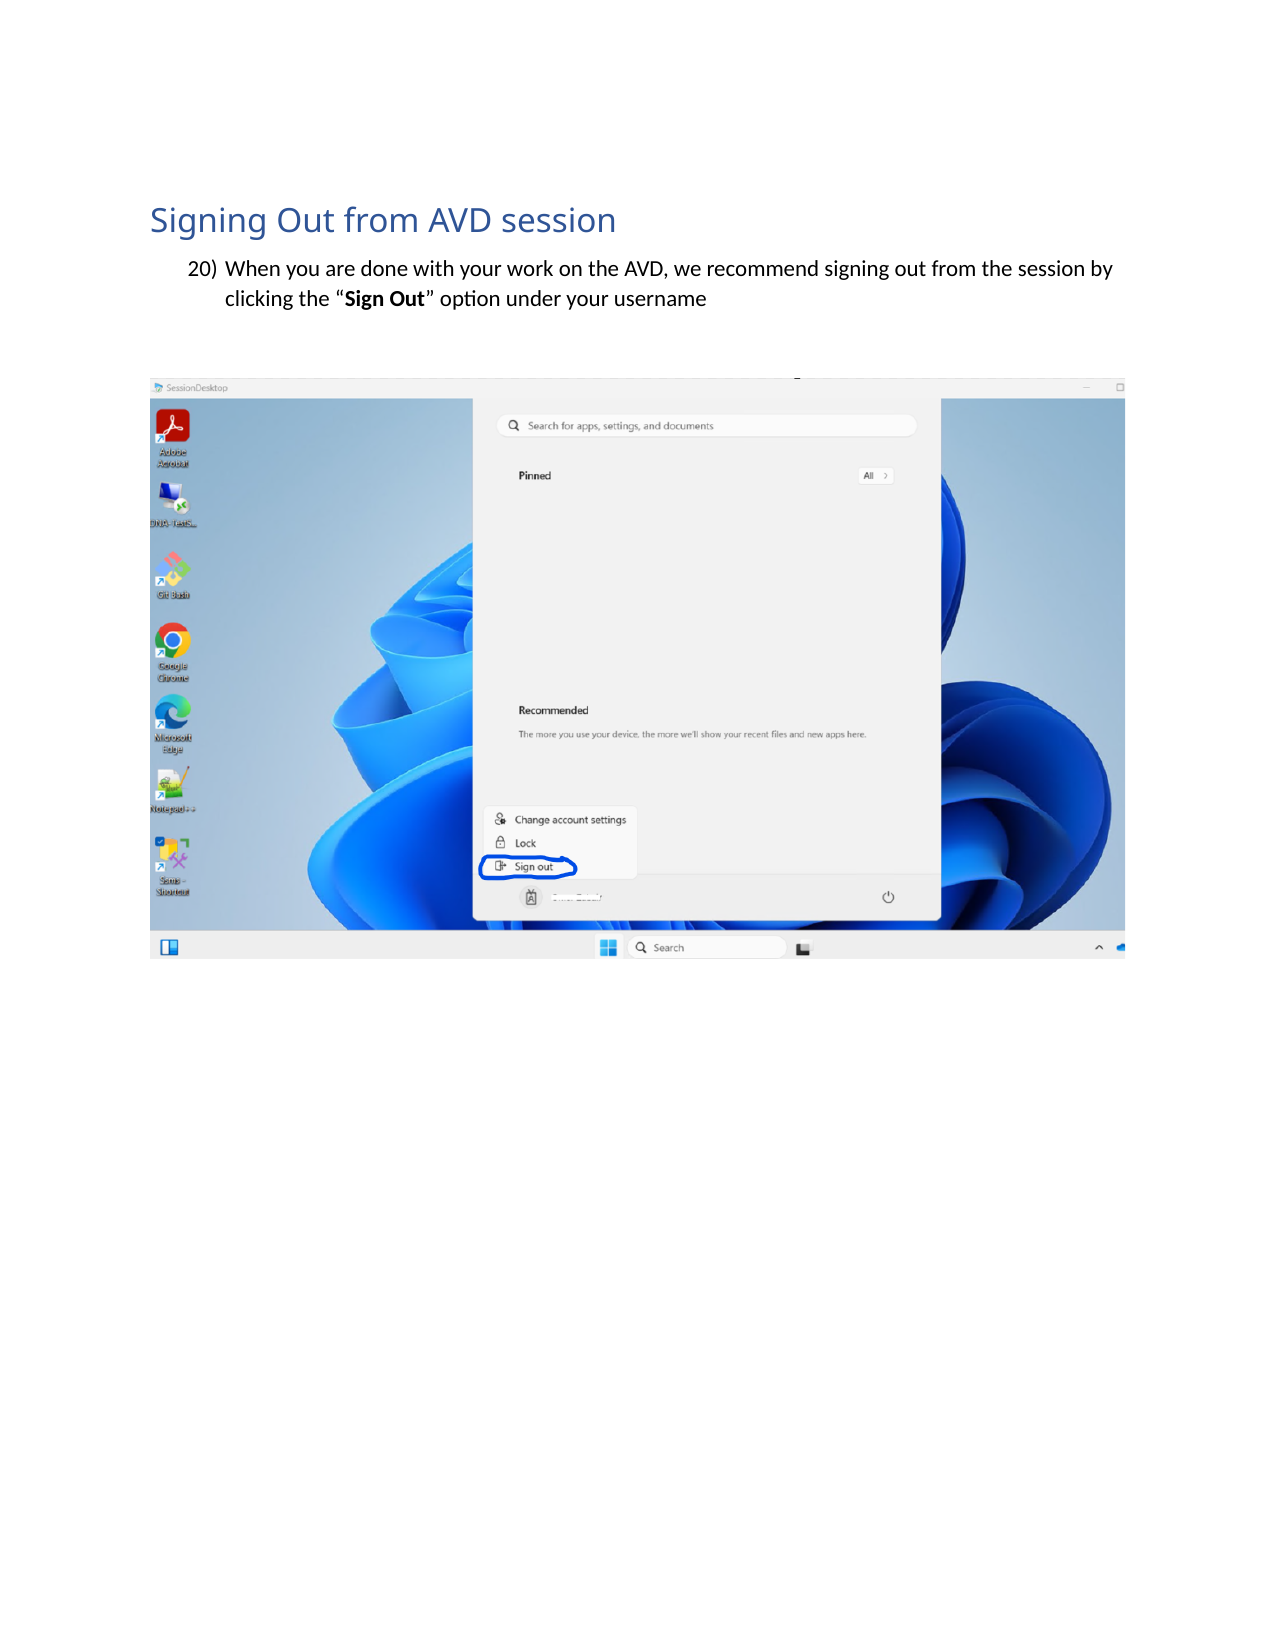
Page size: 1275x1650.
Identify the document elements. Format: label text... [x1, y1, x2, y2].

picture [150, 378, 1125, 959]
subtitle Signing Out from AVD session [150, 197, 1125, 242]
list When you are done with your work on the AVD, we recommend signing out from the session by clicking the “Sign Out” option under your username [187, 254, 1125, 312]
